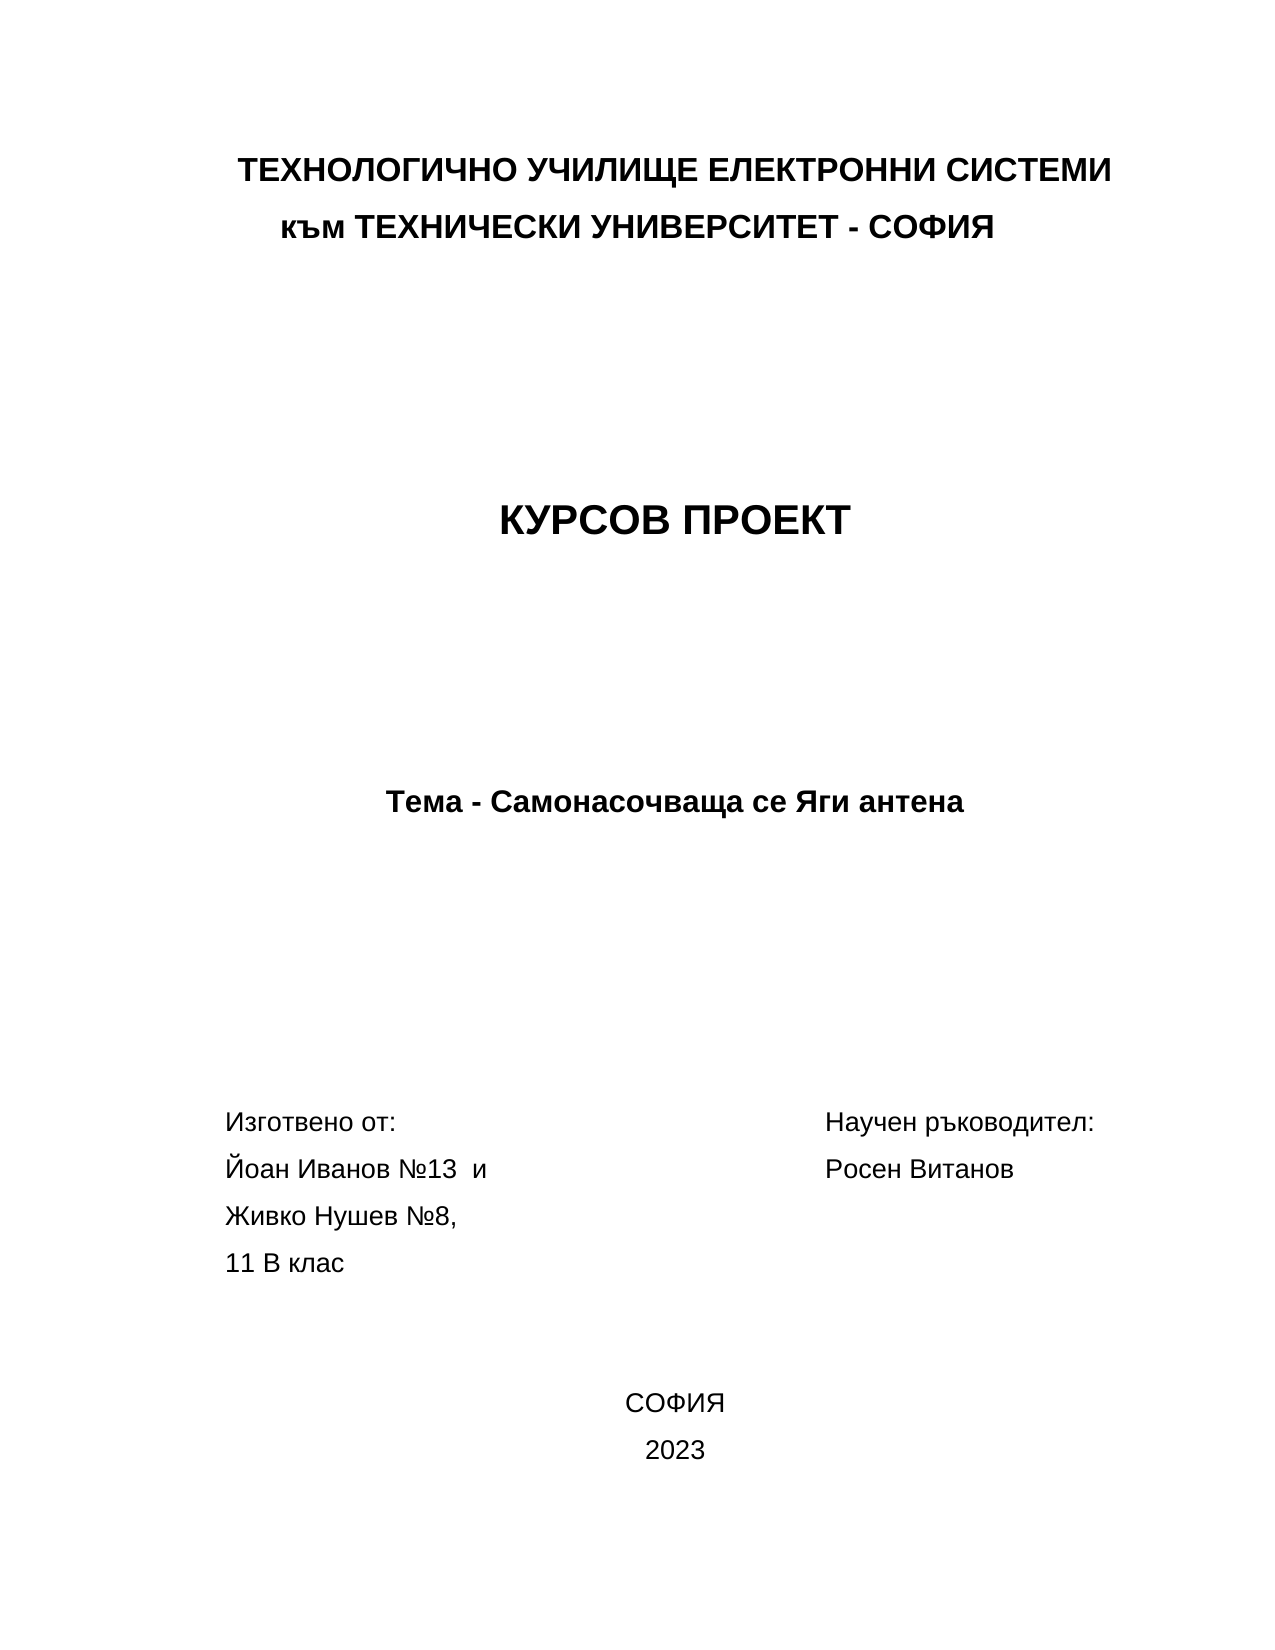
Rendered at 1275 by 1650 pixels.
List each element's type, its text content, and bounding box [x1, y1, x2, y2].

text Изготвено от: Научен ръководител: [150, 1106, 1125, 1137]
text СОФИЯ [150, 1387, 1125, 1419]
text Тема - Самонасочваща се Яги антена [150, 783, 1125, 819]
text КУРСОВ ПРОЕКТ [150, 496, 1125, 543]
text ТЕХНОЛОГИЧНО УЧИЛИЩЕ ЕЛЕКТРОННИ СИСТЕМИ към ТЕХНИЧЕСКИ УНИВЕРСИТЕТ - СОФИЯ [150, 150, 1125, 246]
text Живко Нушев №8, [150, 1200, 1125, 1231]
text 11 В клас [150, 1247, 1125, 1278]
text Йоан Иванов №13 и Росен Витанов [150, 1153, 1125, 1184]
text 2023 [150, 1434, 1125, 1466]
